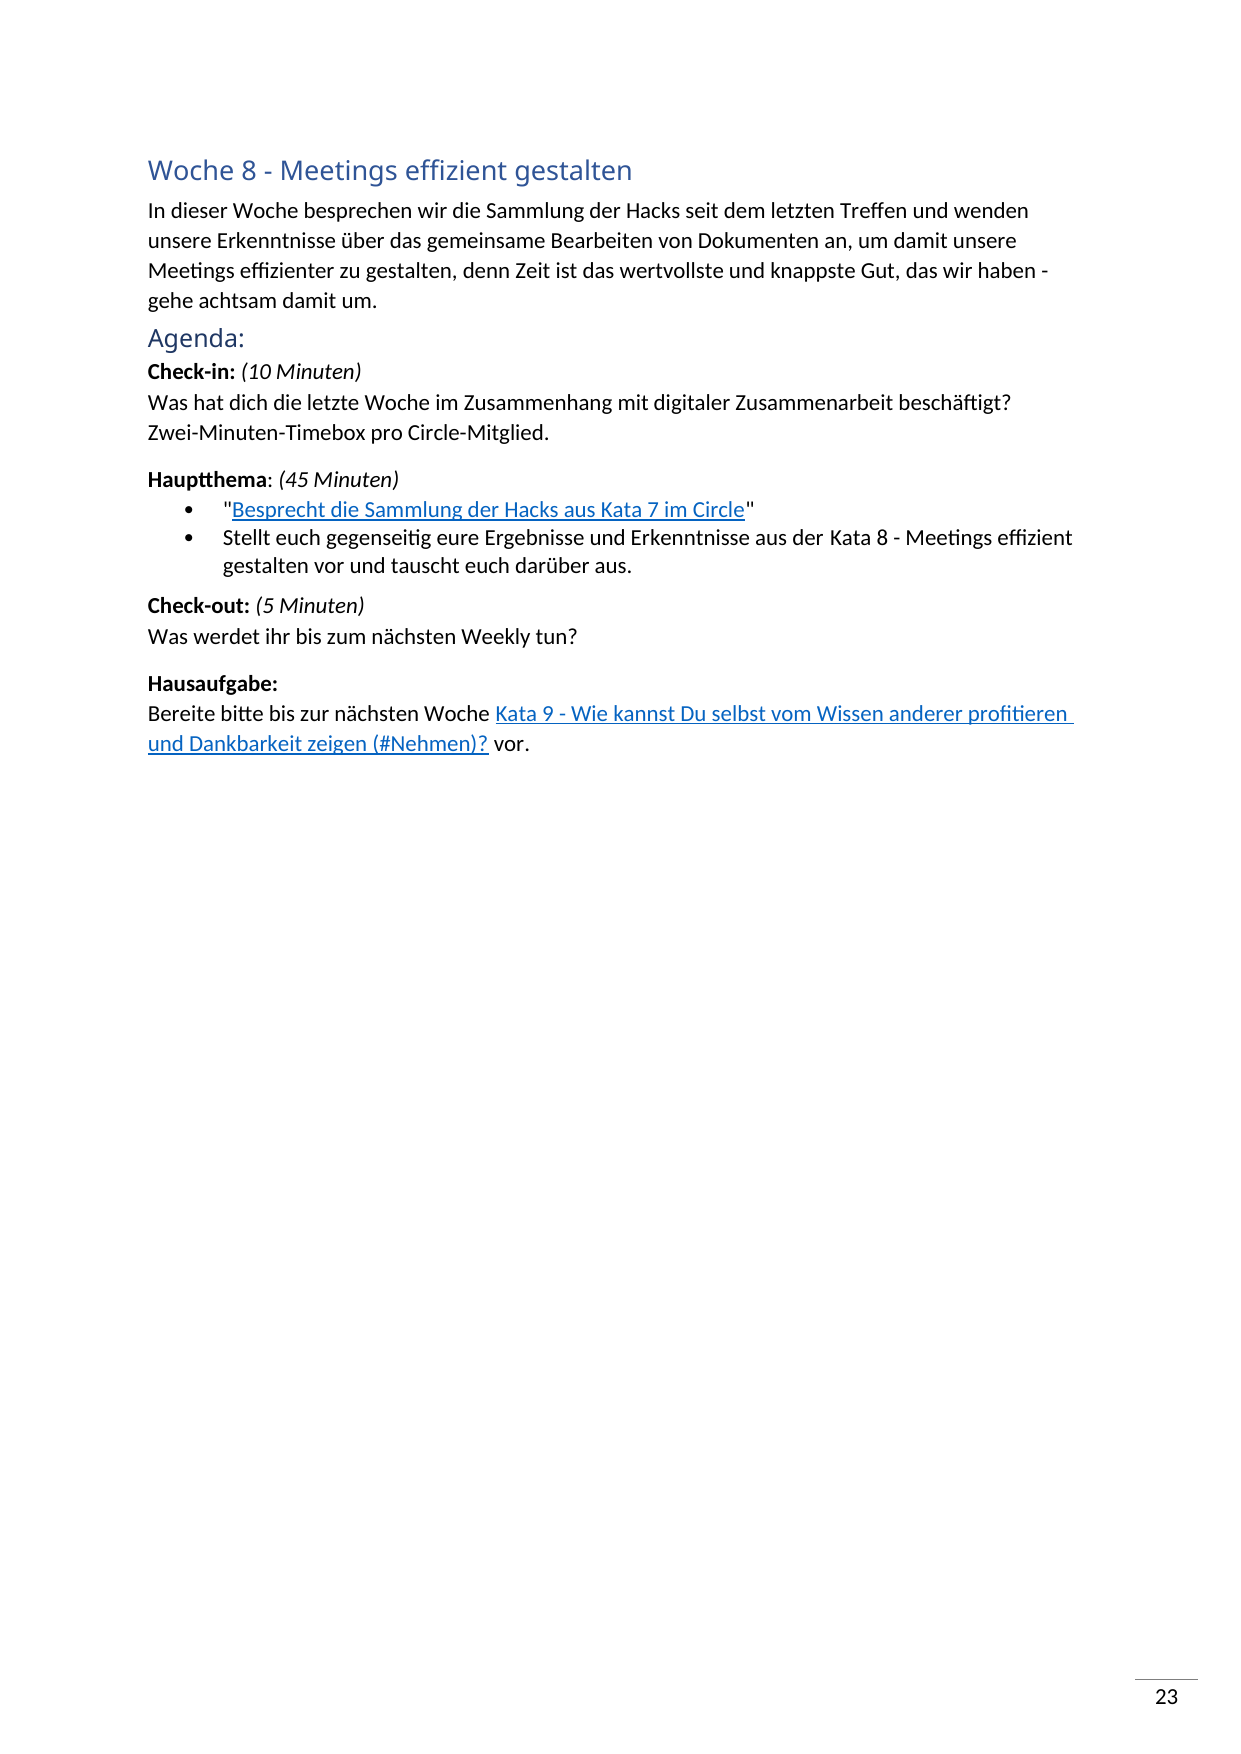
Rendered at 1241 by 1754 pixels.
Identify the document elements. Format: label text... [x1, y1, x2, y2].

subtitle Woche 8 - Meetings effizient gestalten [148, 152, 1093, 189]
subtitle In dieser Woche besprechen wir die Sammlung der Hacks seit dem letzten Treffen und wenden unsere Erkenntnisse über das gemeinsame Bearbeiten von Dokumenten an, um damit unsere Meetings effizienter zu gestalten, denn Zeit ist das wertvollste und knappste Gut, das wir haben - gehe achtsam damit um. [148, 196, 1093, 314]
text Check-out: (5 Minuten) Was werdet ihr bis zum nächsten Weekly tun? [148, 592, 1093, 650]
text Hauptthema: (45 Minuten) [148, 465, 1093, 493]
subtitle Agenda: [148, 321, 1093, 355]
text Check-in: (10 Minuten) Was hat dich die letzte Woche im Zusammenhang mit digitaler Zusammenarbeit beschäftigt? Zwei-Minuten-Timebox pro Circle-Mitglied. [148, 357, 1093, 446]
text Hausaufgabe: Bereite bitte bis zur nächsten Woche Kata 9 - Wie kannst Du selbst vom Wissen anderer profitieren und Dankbarkeit zeigen (#Nehmen)? vor. [148, 669, 1093, 757]
list "Besprecht die Sammlung der Hacks aus Kata 7 im Circle" [185, 495, 1093, 523]
list Stellt euch gegenseitig eure Ergebnisse und Erkenntnisse aus der Kata 8 - Meetings effizient gestalten vor und tauscht euch darüber aus. [185, 523, 1093, 579]
